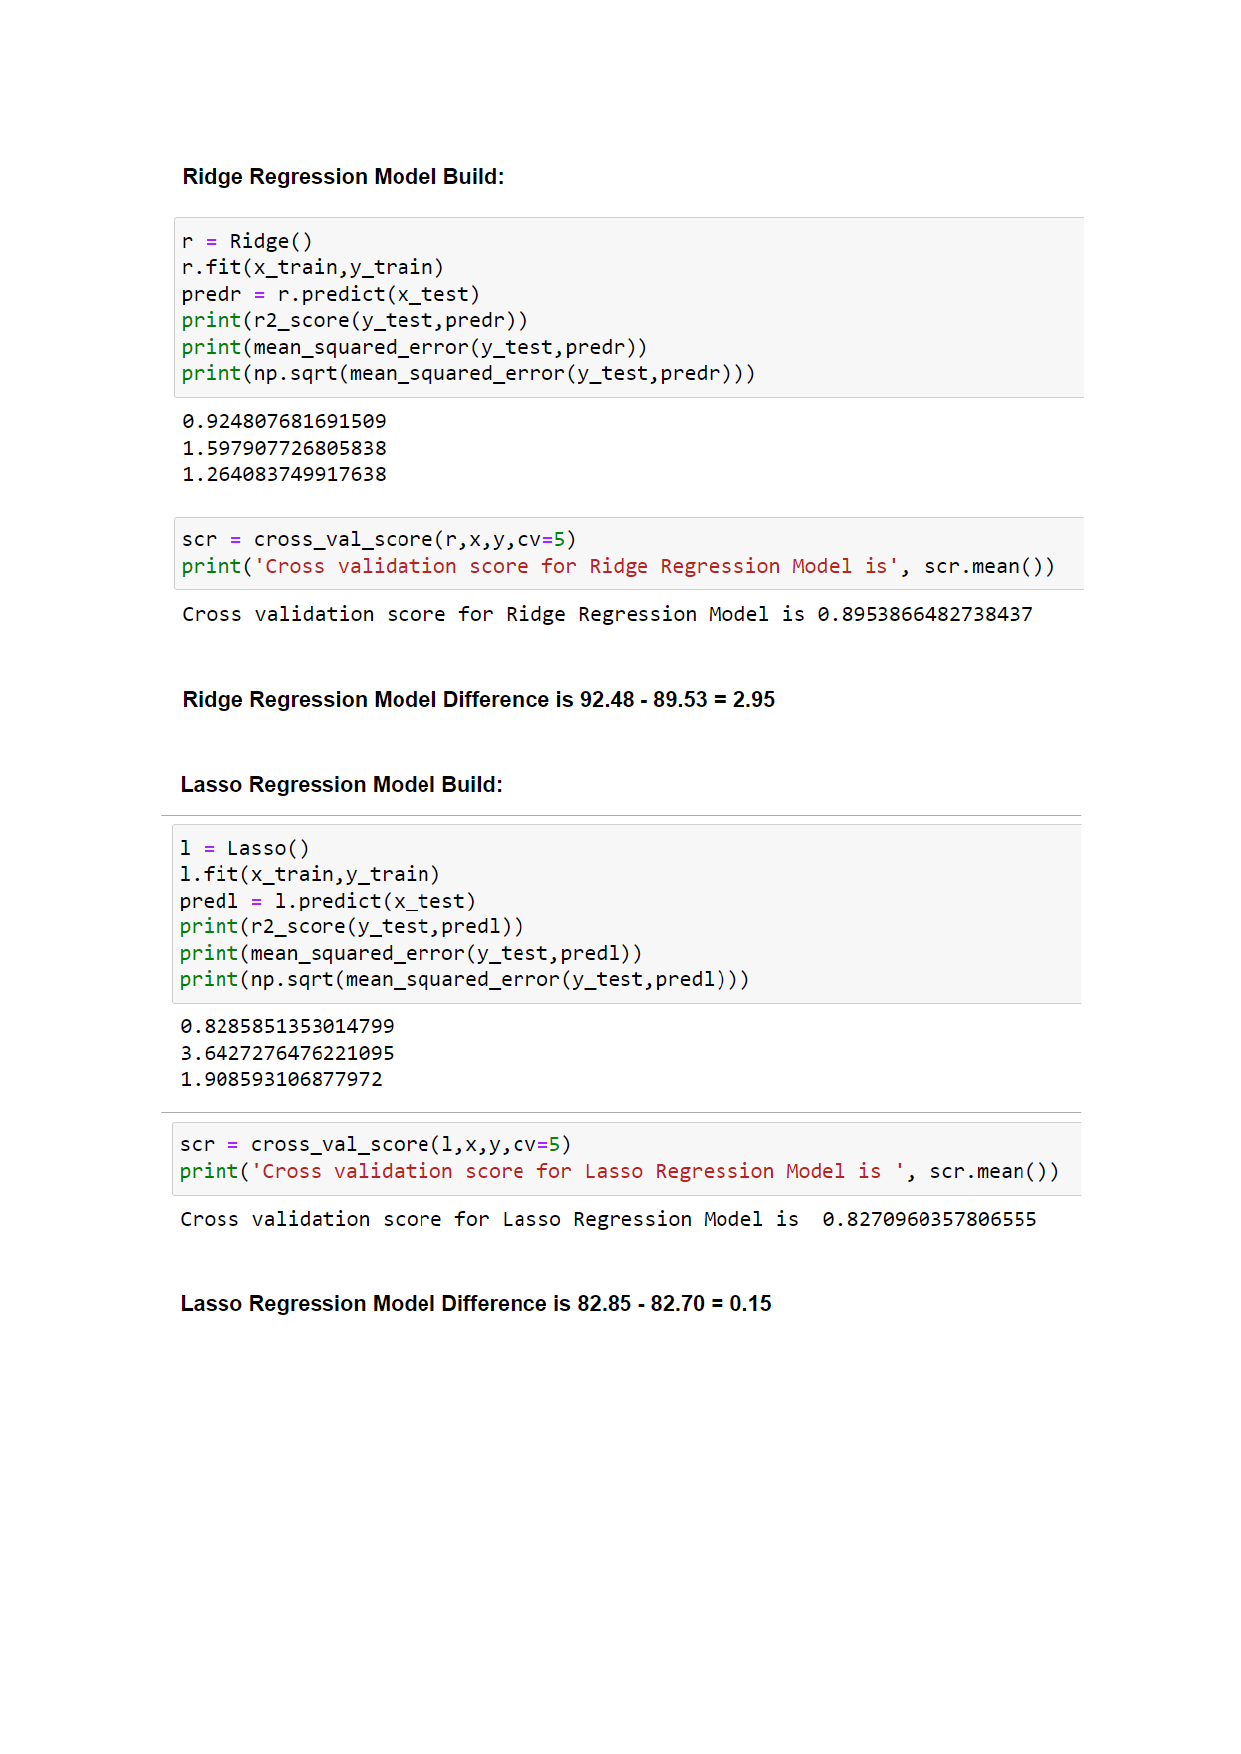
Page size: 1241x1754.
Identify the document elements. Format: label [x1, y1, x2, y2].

table_cell [150, 150, 1113, 761]
table_cell [150, 761, 1113, 1341]
picture [161, 150, 1084, 743]
picture [161, 761, 1082, 1322]
